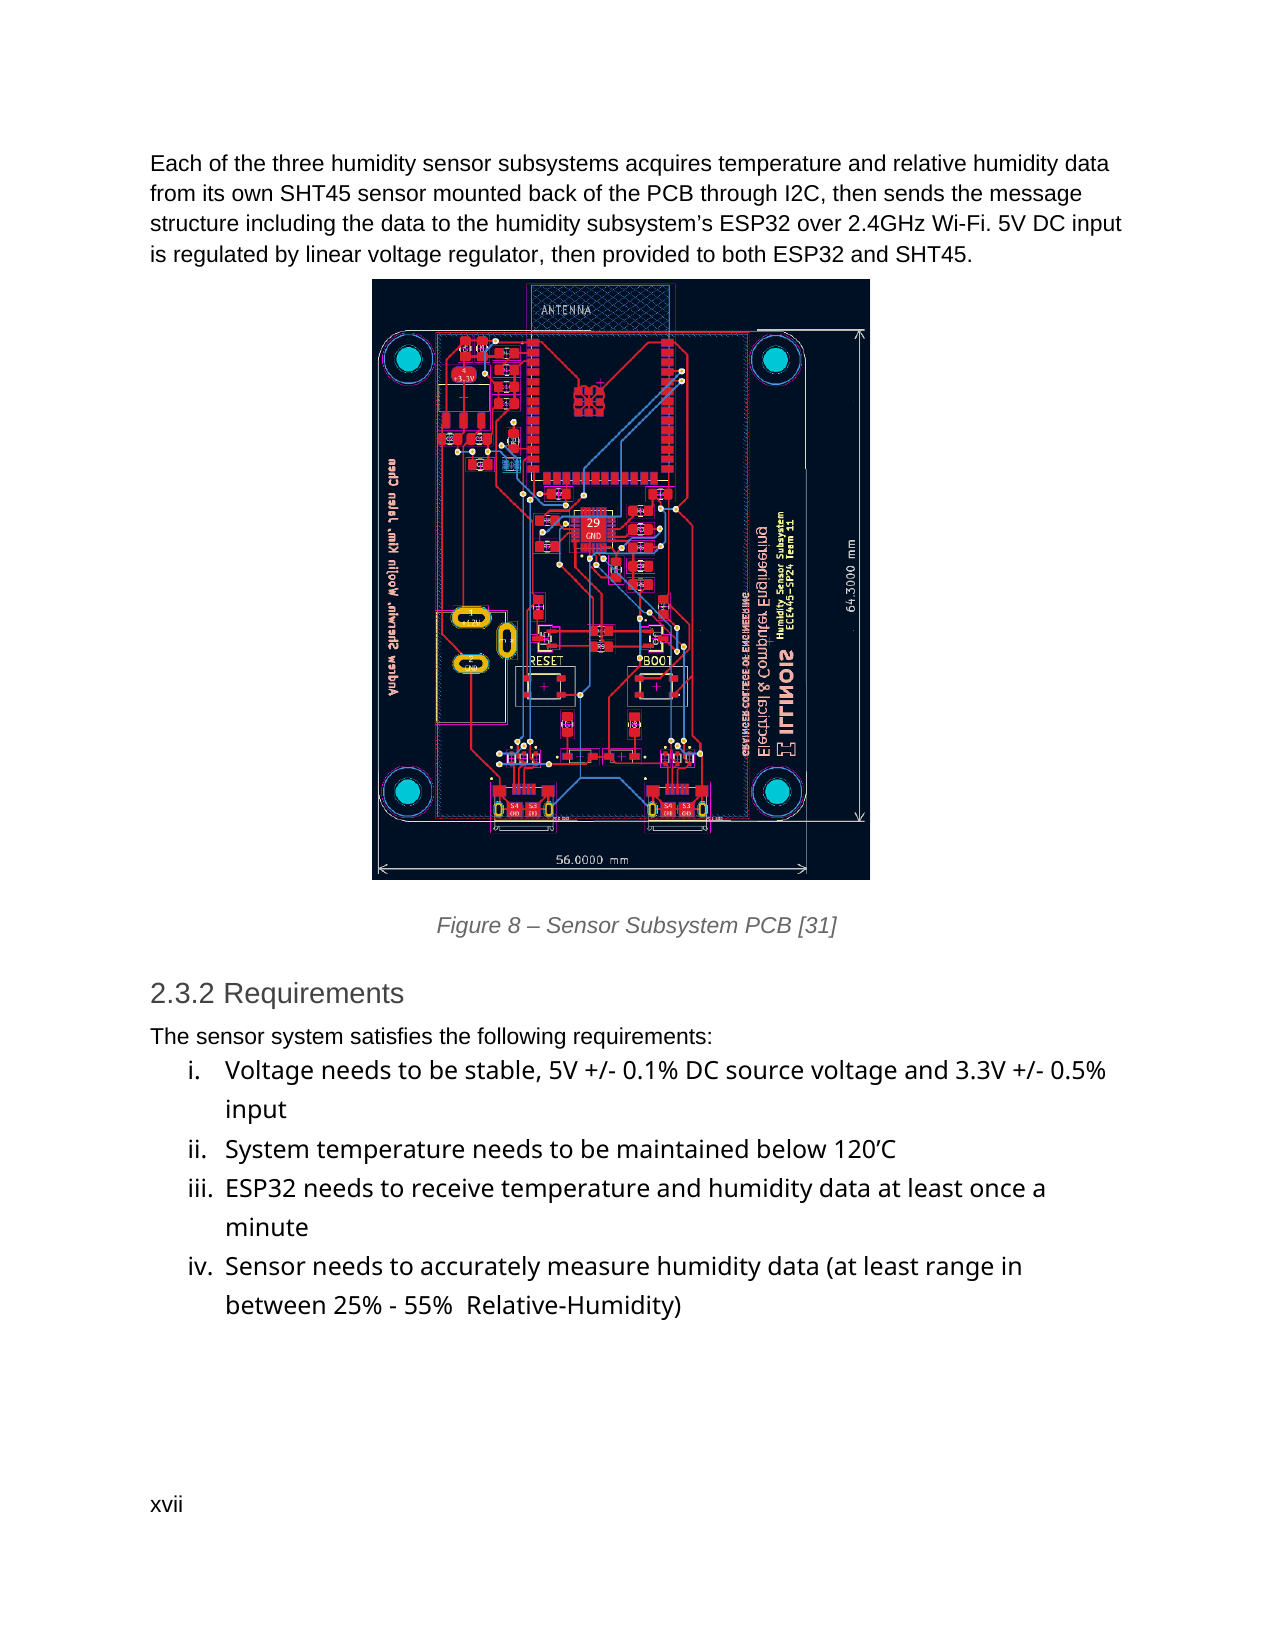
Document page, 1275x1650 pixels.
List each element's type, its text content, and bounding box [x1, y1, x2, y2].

text The sensor system satisfies the following requirements: [150, 1023, 1125, 1049]
list System temperature needs to be maintained below 120’C [187, 1131, 1125, 1165]
text Each of the three humidity sensor subsystems acquires temperature and relative humidity data from its own SHT45 sensor mounted back of the PCB through I2C, then sends the message structure including the data to the humidity subsystem’s ESP32 over 2.4GHz Wi-Fi. 5V DC input is regulated by linear voltage regulator, then provided to both ESP32 and SHT45. [150, 150, 1125, 267]
list Sensor needs to accurately measure humidity data (at least range in between 25% - 55% Relative-Humidity) [187, 1249, 1125, 1322]
list Voltage needs to be stable, 5V +/- 0.1% DC source voltage and 3.3V +/- 0.5% input [187, 1053, 1125, 1126]
picture [371, 278, 871, 880]
subtitle 2.3.2 Requirements [150, 976, 1125, 1009]
list ESP32 needs to receive temperature and humidity data at least once a minute [187, 1171, 1125, 1244]
